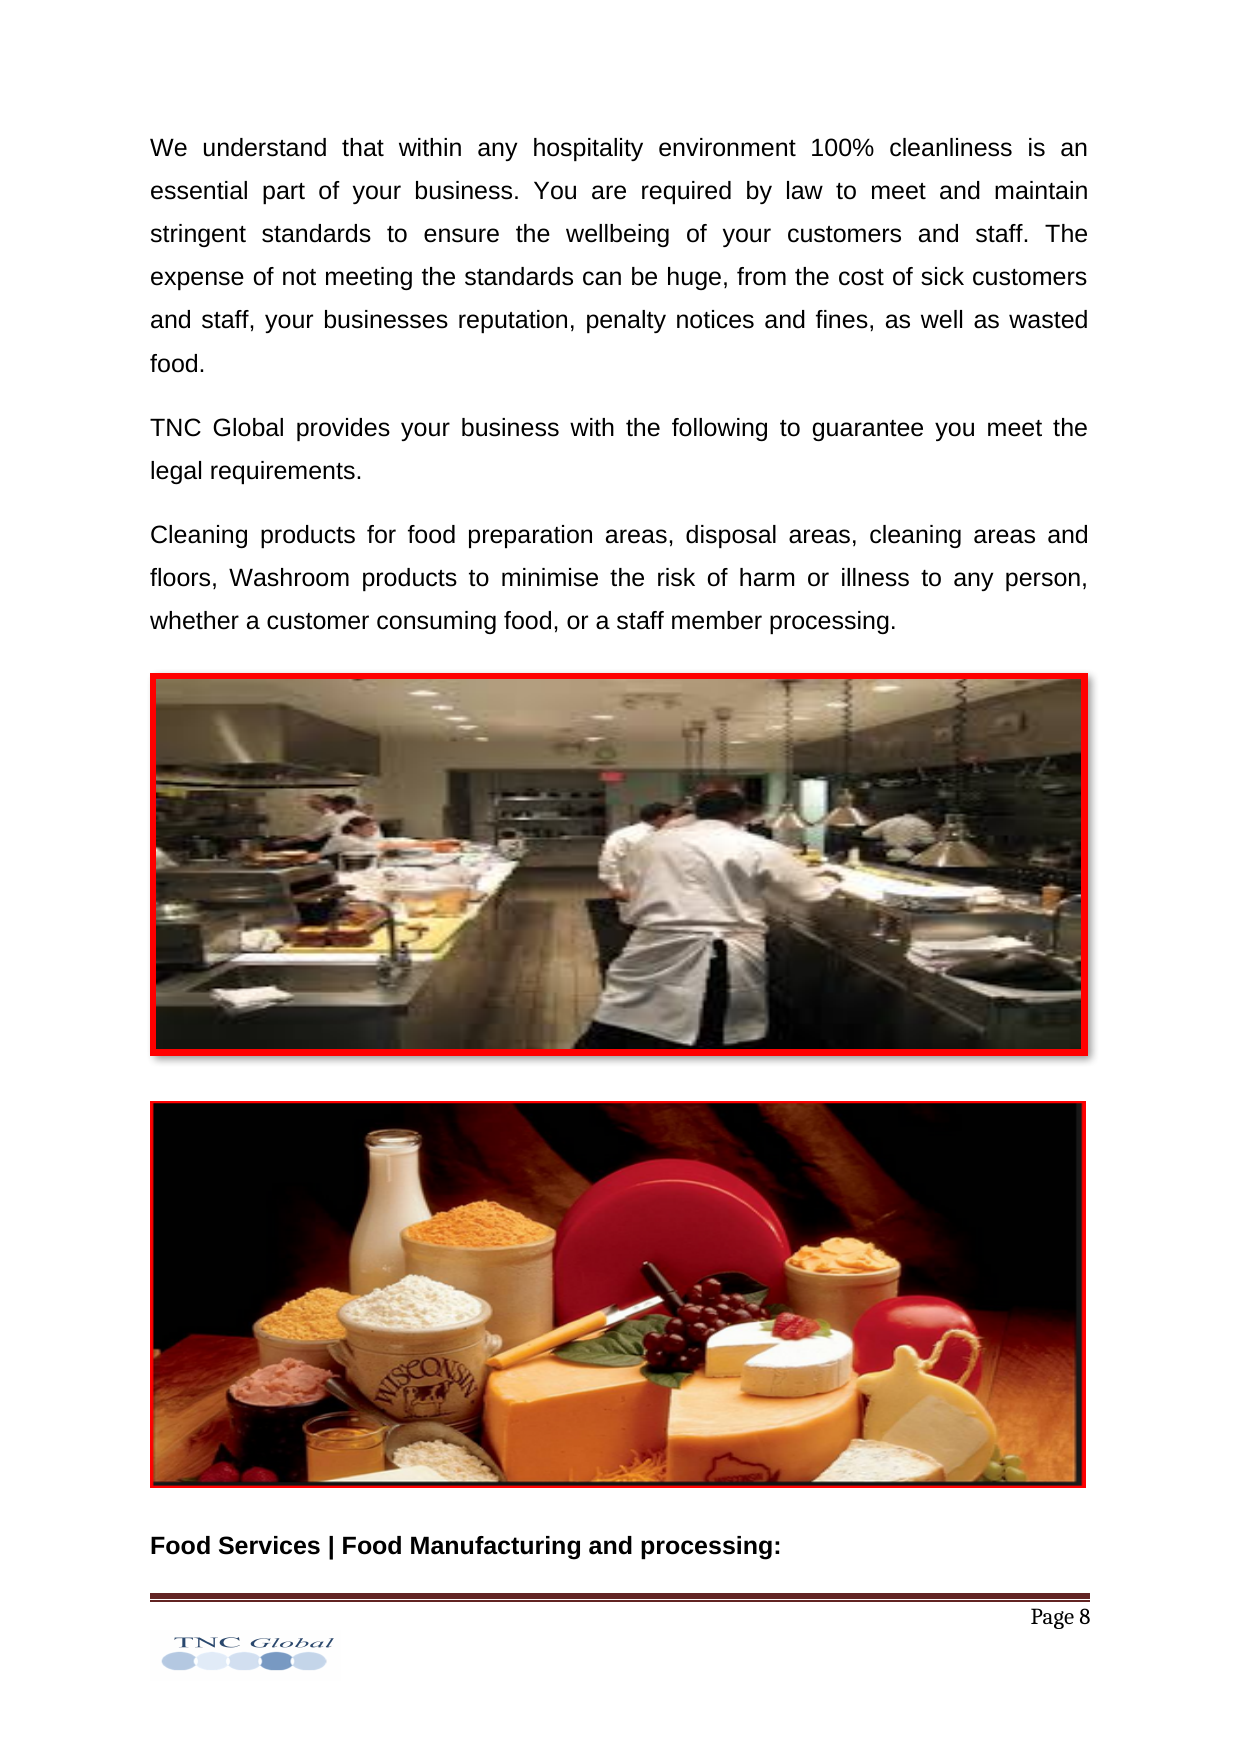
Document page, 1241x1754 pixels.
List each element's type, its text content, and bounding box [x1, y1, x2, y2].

picture [150, 1630, 341, 1681]
text TNC Global provides your business with the following to guarantee you meet the legal requirements. [150, 412, 1090, 484]
text Food Services | Food Manufacturing and processing: [150, 1531, 1090, 1559]
picture [150, 1101, 1086, 1488]
picture [156, 679, 1081, 1049]
text Cleaning products for food preparation areas, disposal areas, cleaning areas and floors, Washroom products to minimise the risk of harm or illness to any person, whether a customer consuming food, or a staff member processing. [150, 519, 1090, 634]
text We understand that within any hospitality environment 100% cleanliness is an essential part of your business. You are required by law to meet and maintain stringent standards to ensure the wellbeing of your customers and staff. The expense of not meeting the standards can be huge, from the cost of sick customers and staff, your businesses reputation, penalty notices and fines, as well as wasted food. [150, 133, 1090, 377]
